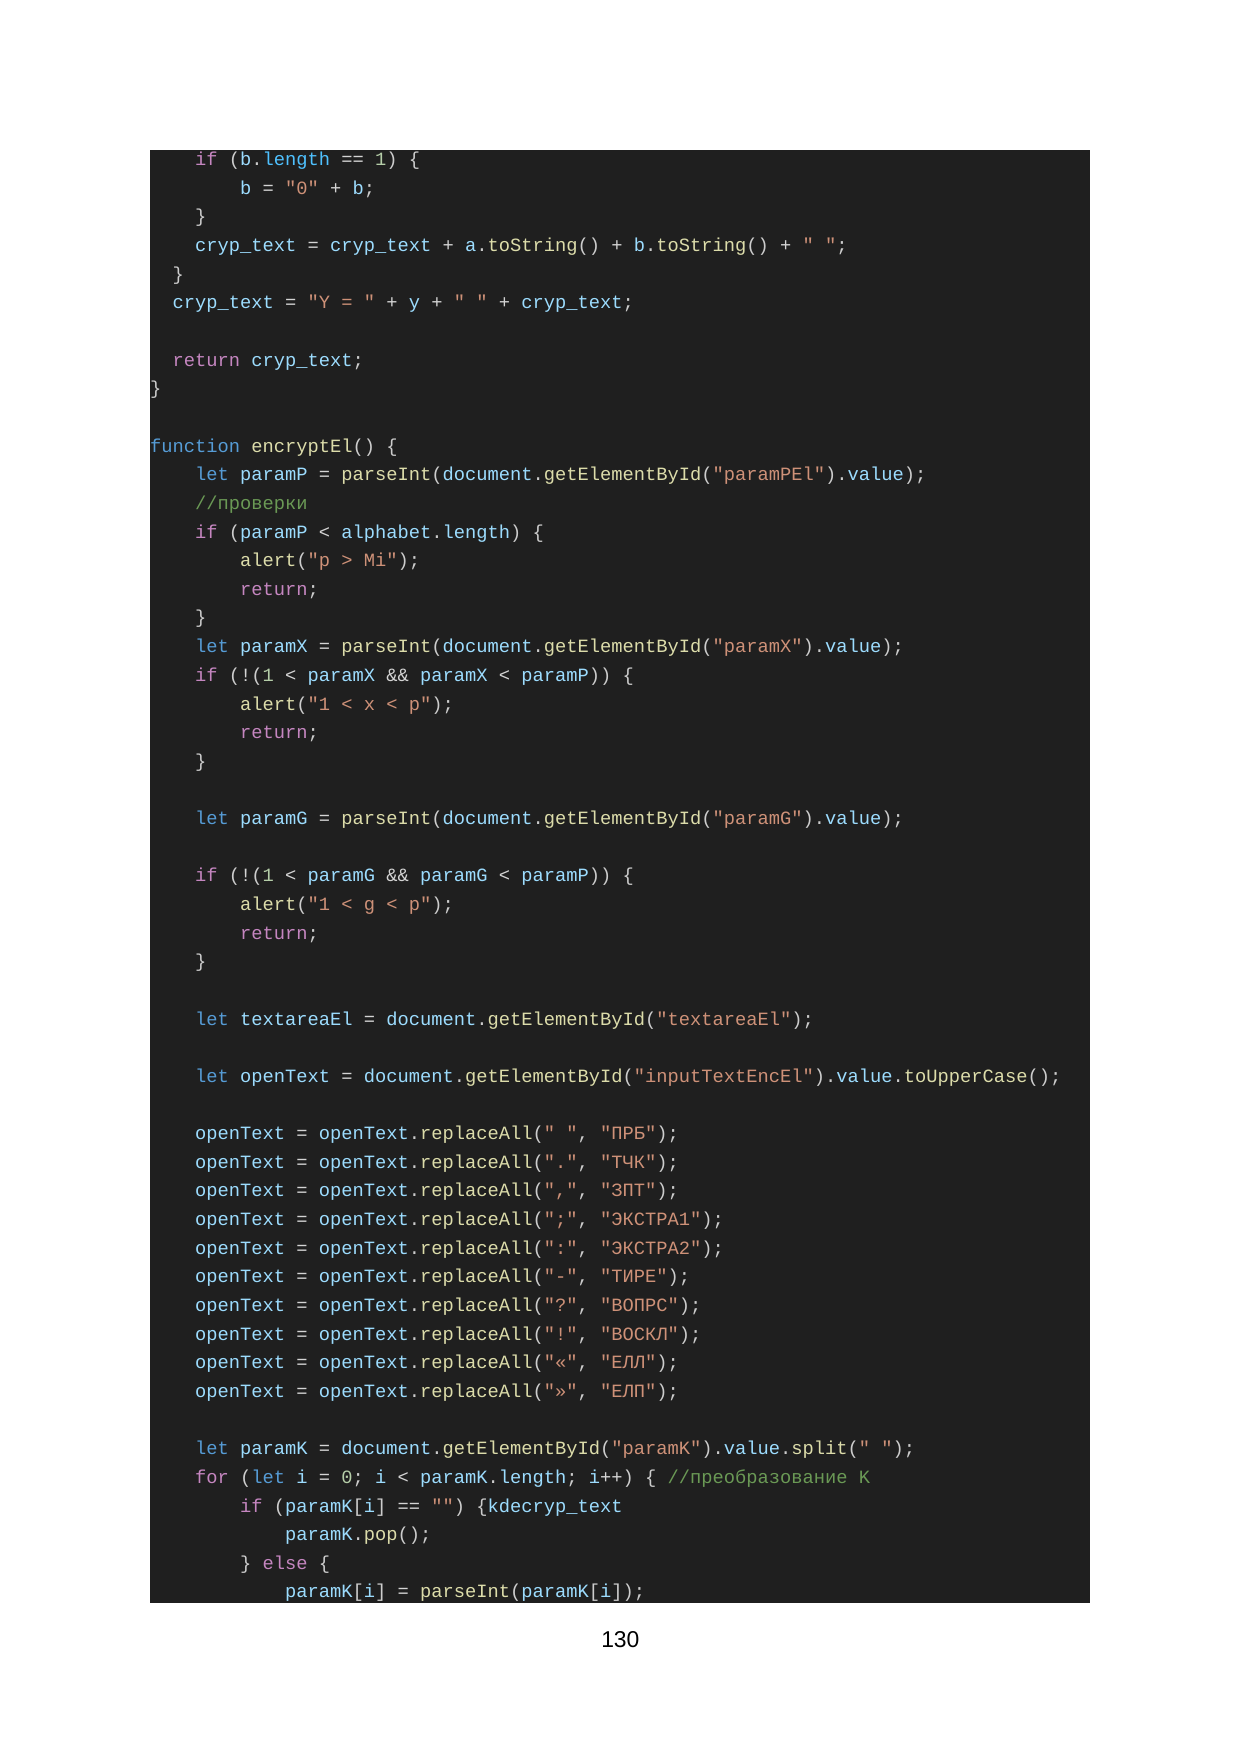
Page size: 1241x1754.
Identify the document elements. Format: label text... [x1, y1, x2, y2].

text paramK[i] = parseInt(paramK[i]); [150, 1582, 1090, 1603]
text } [150, 608, 1090, 629]
text openText = openText.replaceAll(":", "ЭКСТРА2"); [150, 1238, 1090, 1260]
text return; [150, 580, 1090, 601]
text } [150, 264, 1090, 286]
text } [150, 379, 1090, 400]
text let textareaEl = document.getElementById("textareaEl"); [150, 1009, 1090, 1031]
text if (paramP < alphabet.length) { [150, 522, 1090, 544]
text } [150, 952, 1090, 973]
text let paramP = parseInt(document.getElementById("paramPEl").value); [150, 465, 1090, 486]
text let paramX = parseInt(document.getElementById("paramX").value); [150, 637, 1090, 658]
text alert("1 < g < p"); [150, 895, 1090, 916]
text let paramG = parseInt(document.getElementById("paramG").value); [150, 809, 1090, 830]
text alert("p > Mi"); [150, 551, 1090, 572]
text return; [150, 723, 1090, 744]
text if (!(1 < paramG && paramG < paramP)) { [150, 866, 1090, 887]
text let openText = document.getElementById("inputTextEncEl").value.toUpperCase(); [150, 1067, 1090, 1088]
text openText = openText.replaceAll(".", "ТЧК"); [150, 1153, 1090, 1174]
text openText = openText.replaceAll(" ", "ПРБ"); [150, 1124, 1090, 1145]
text } else { [150, 1554, 1090, 1575]
text paramK.pop(); [150, 1525, 1090, 1546]
text openText = openText.replaceAll("!", "ВОСКЛ"); [150, 1324, 1090, 1346]
text return; [150, 923, 1090, 945]
text alert("1 < x < p"); [150, 694, 1090, 716]
text openText = openText.replaceAll(",", "ЗПТ"); [150, 1181, 1090, 1202]
text //проверки [150, 494, 1090, 515]
text b = "0" + b; [150, 179, 1090, 200]
text } [150, 207, 1090, 228]
text if (!(1 < paramX && paramX < paramP)) { [150, 666, 1090, 687]
text return cryp_text; [150, 351, 1090, 372]
text openText = openText.replaceAll("«", "ЕЛЛ"); [150, 1353, 1090, 1374]
text cryp_text = "Y = " + y + " " + cryp_text; [150, 293, 1090, 314]
text for (let i = 0; i < paramK.length; i++) { //преобразование K [150, 1468, 1090, 1489]
text openText = openText.replaceAll("»", "ЕЛП"); [150, 1382, 1090, 1403]
text openText = openText.replaceAll("?", "ВОПРС"); [150, 1296, 1090, 1317]
text let paramK = document.getElementById("paramK").value.split(" "); [150, 1439, 1090, 1460]
text if (b.length == 1) { [150, 150, 1090, 171]
text openText = openText.replaceAll("-", "ТИРЕ"); [150, 1267, 1090, 1288]
text cryp_text = cryp_text + a.toString() + b.toString() + " "; [150, 236, 1090, 257]
text } [150, 752, 1090, 773]
text openText = openText.replaceAll(";", "ЭКСТРА1"); [150, 1210, 1090, 1231]
text function encryptEl() { [150, 436, 1090, 458]
text if (paramK[i] == "") {kdecryp_text [150, 1496, 1090, 1518]
